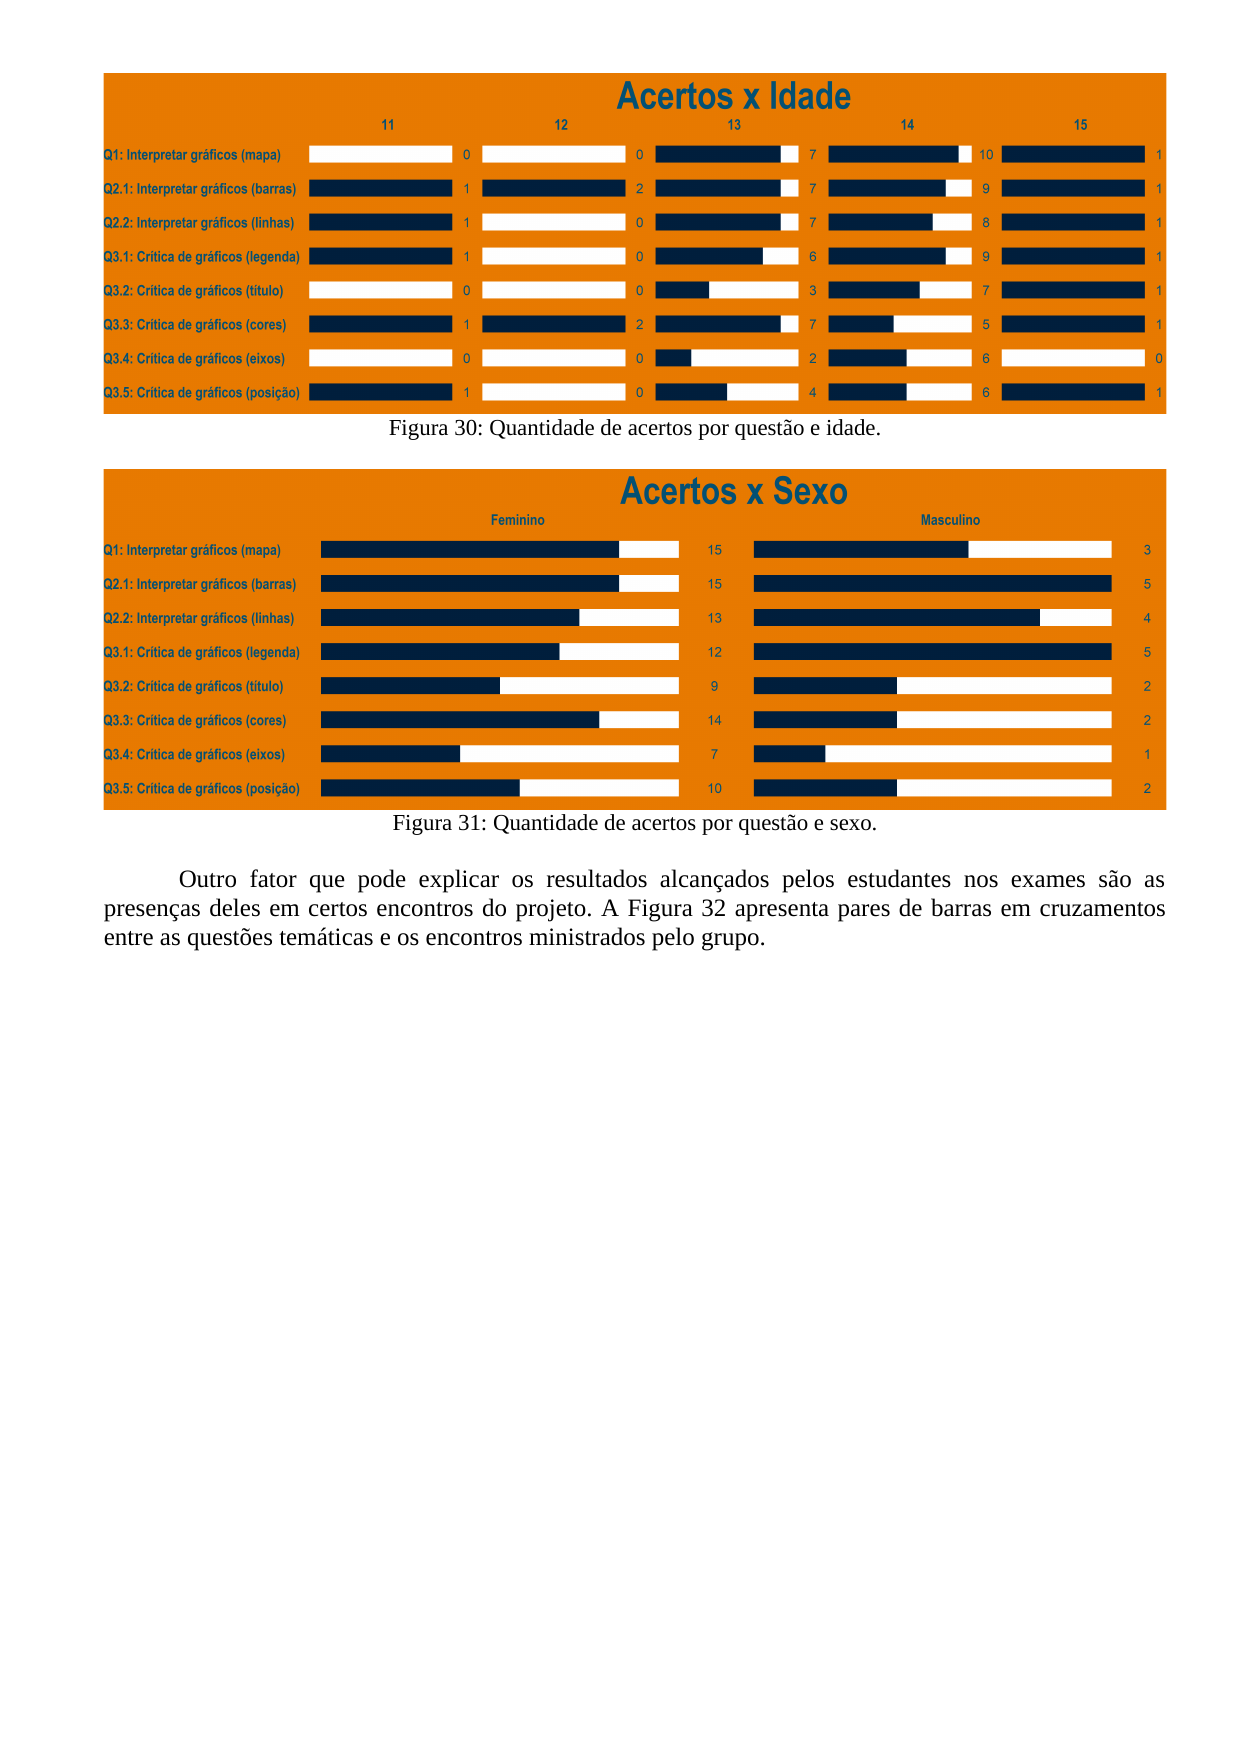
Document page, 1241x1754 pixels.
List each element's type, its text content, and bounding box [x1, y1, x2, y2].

text Outro fator que pode explicar os resultados alcançados pelos estudantes nos exames são as presenças deles em certos encontros do projeto. A Figura 32 apresenta pares de barras em cruzamentos entre as questões temáticas e os encontros ministrados pelo grupo. [103, 864, 1167, 951]
picture [103, 469, 1167, 810]
picture [103, 73, 1167, 414]
text Figura 31: Quantidade de acertos por questão e sexo. [103, 810, 1167, 836]
text Figura 30: Quantidade de acertos por questão e idade. [103, 414, 1167, 440]
